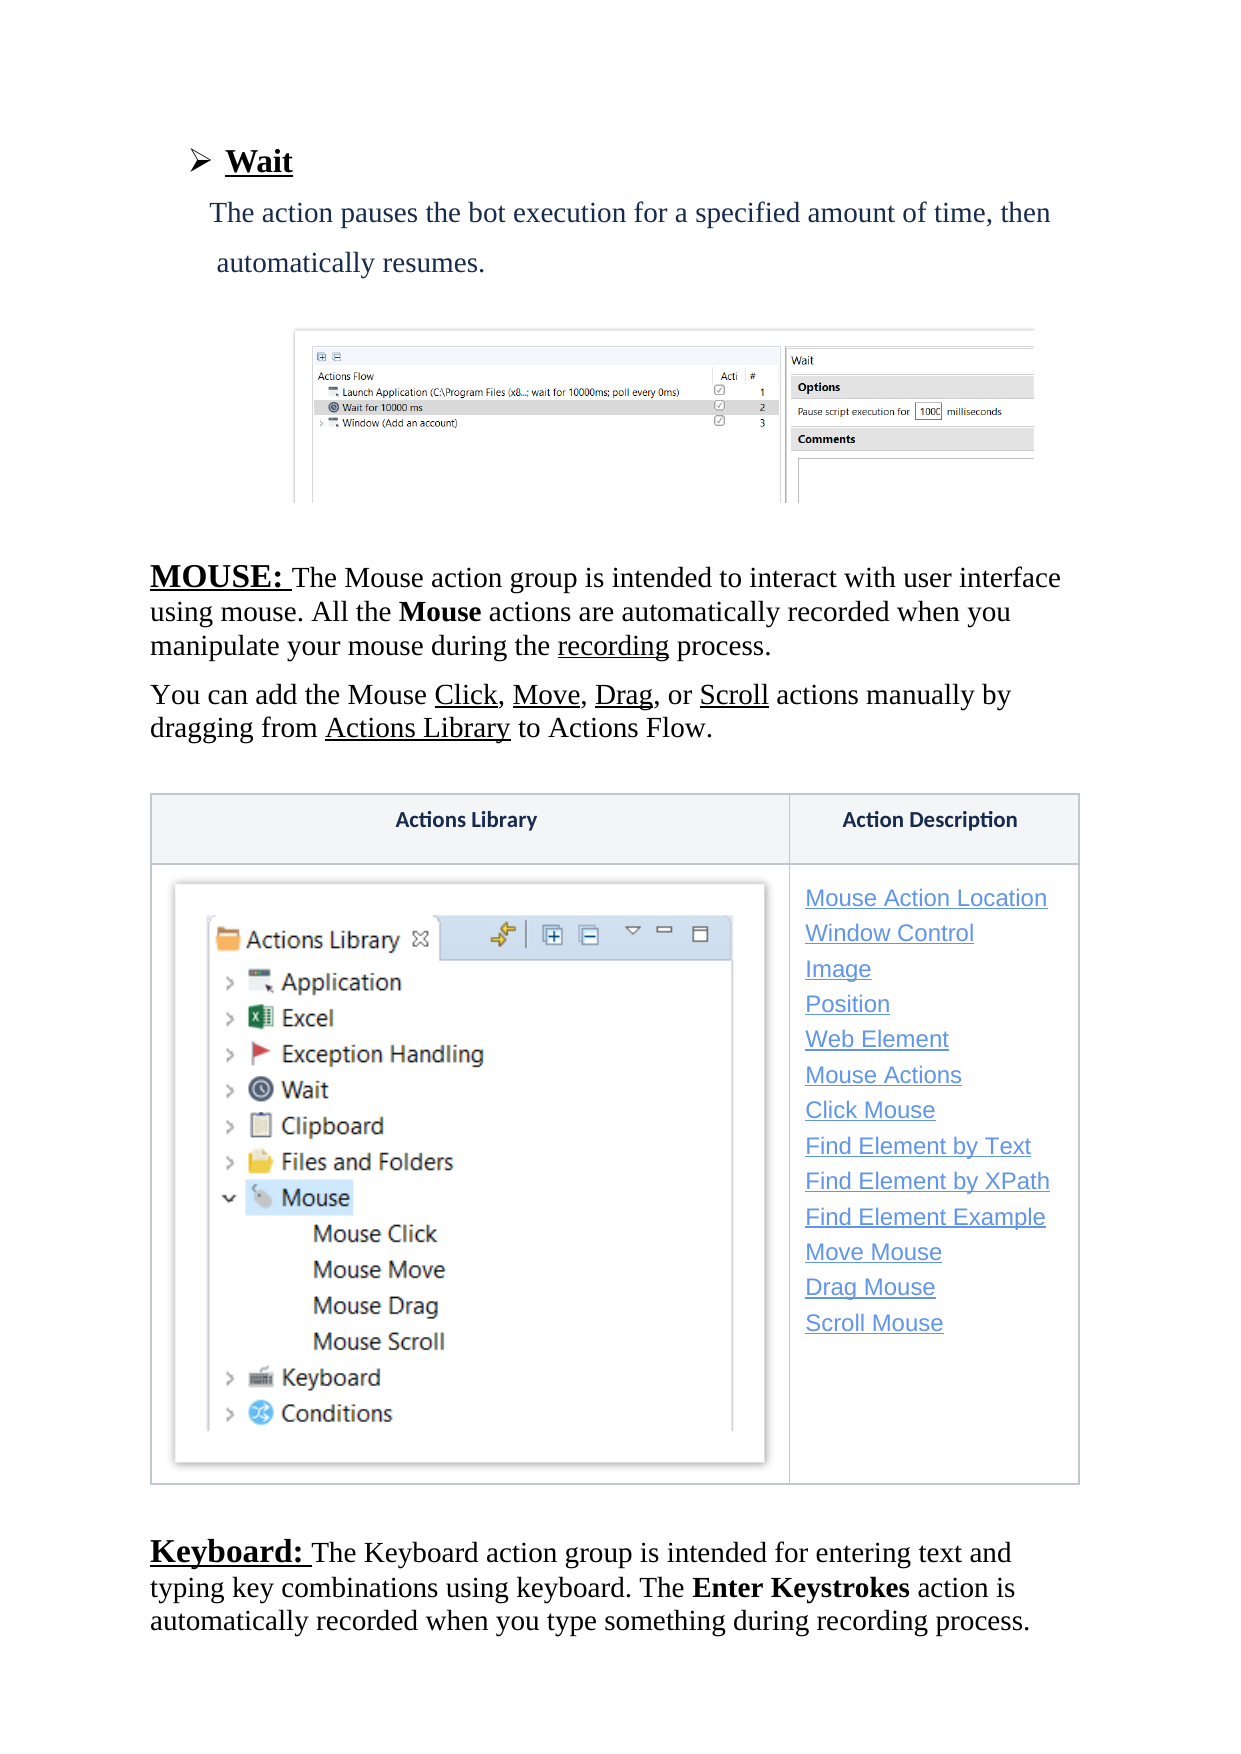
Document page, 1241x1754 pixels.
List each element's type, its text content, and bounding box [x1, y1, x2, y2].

text MOUSE: The Mouse action group is intended to interact with user interface using mouse. All the Mouse actions are automatically recorded when you manipulate your mouse during the recording process. [150, 556, 1090, 661]
text Keyboard: The Keyboard action group is intended for entering text and typing key combinations using keyboard. The Enter Keystrokes action is automatically recorded when you type something during recording process. [150, 1531, 1090, 1637]
table_header Action Description [790, 795, 1078, 863]
picture [291, 326, 1034, 503]
table_cell [152, 865, 789, 1483]
picture [166, 875, 774, 1472]
text The action pauses the bot execution for a specified amount of time, then [165, 196, 1090, 229]
text automatically resumes. [165, 245, 1090, 278]
table_header Actions Library [152, 795, 789, 863]
subtitle Wait [187, 136, 1090, 180]
table_cell Mouse Action Location Window Control Image Position Web Element Mouse Actions Click Mouse Find Element by Text Find Element by XPath Find Element Example Move Mouse Drag Mouse Scroll Mouse [790, 865, 1078, 1483]
text You can add the Mouse Click, Move, Drag, or Scroll actions manually by dragging from Actions Library to Actions Flow. [150, 677, 1090, 744]
